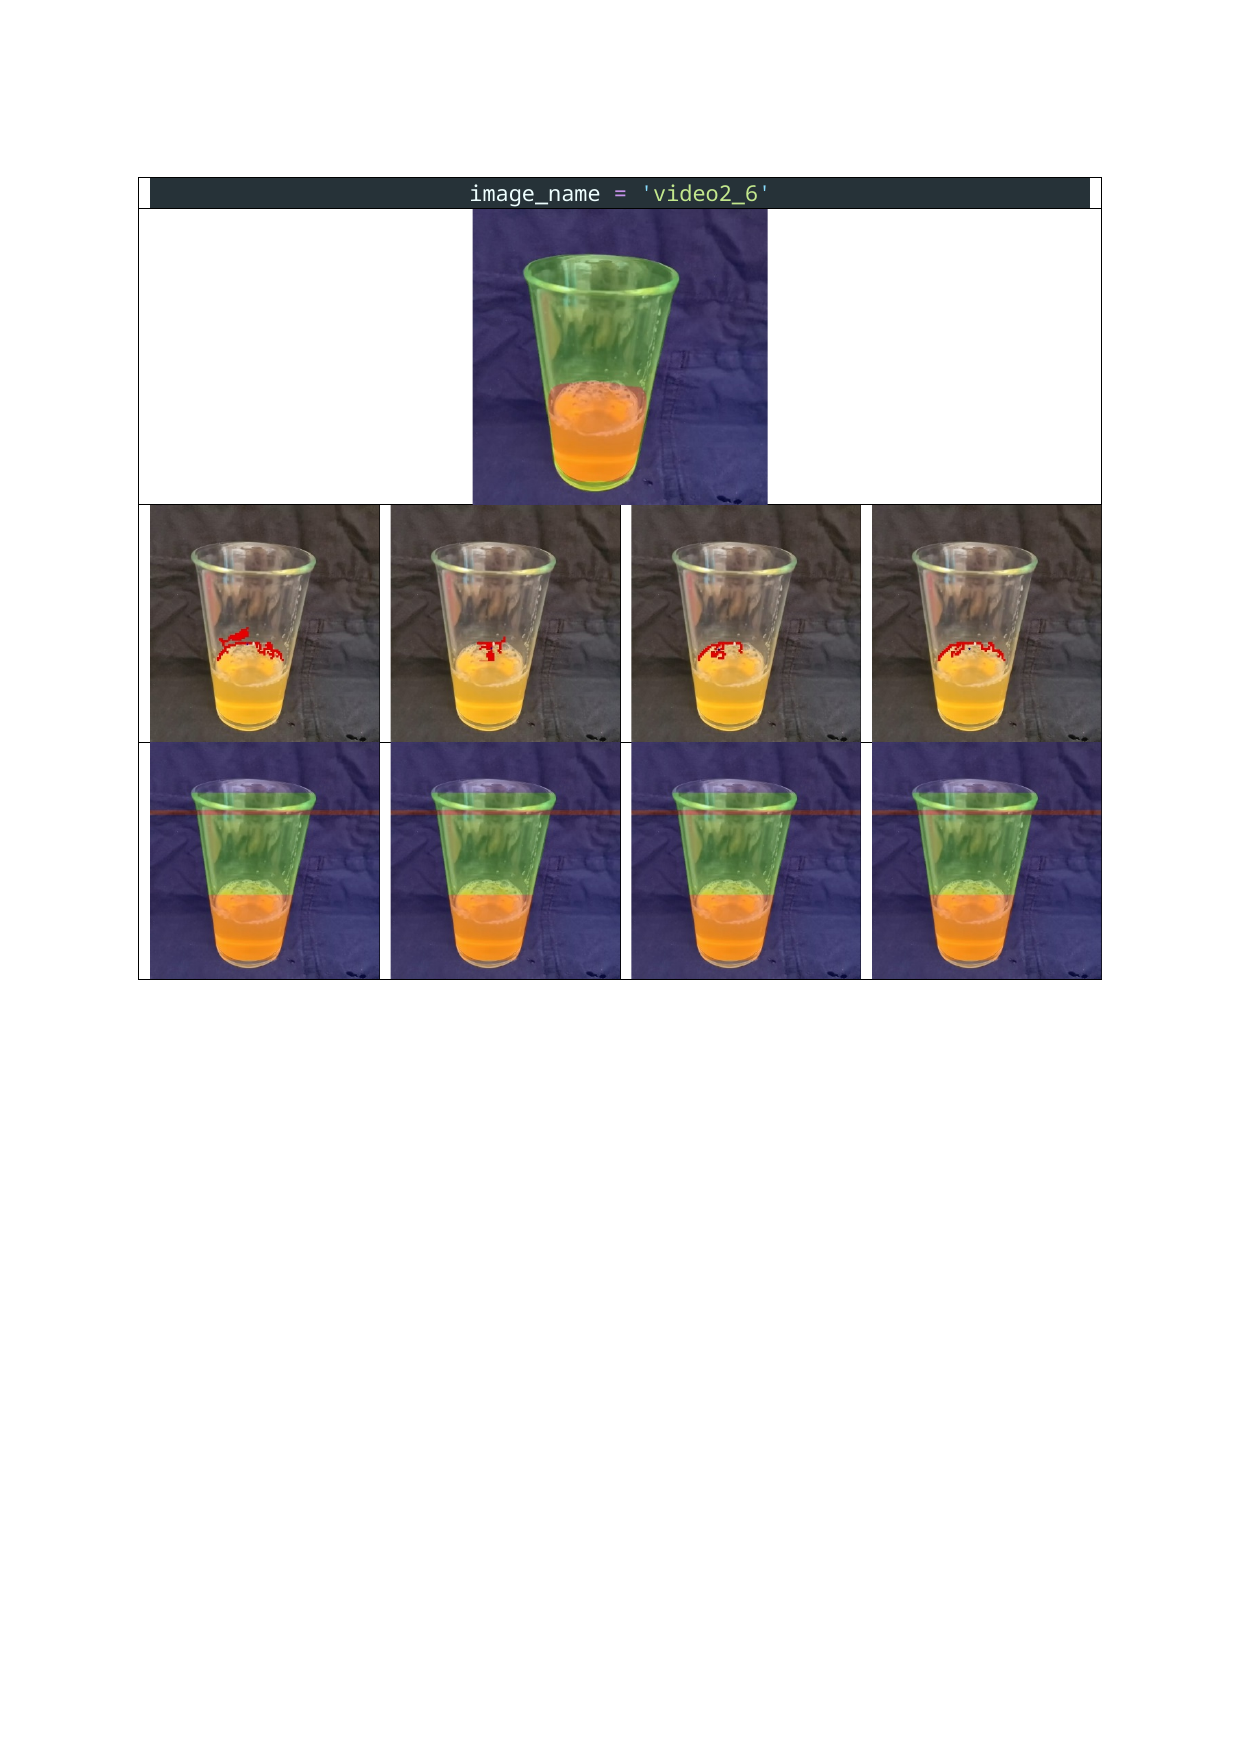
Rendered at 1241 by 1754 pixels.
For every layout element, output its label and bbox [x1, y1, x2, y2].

picture [150, 505, 380, 979]
table_cell [380, 505, 390, 742]
table_cell [621, 505, 631, 742]
picture [872, 505, 1102, 979]
table_cell [861, 505, 872, 742]
table_cell [621, 743, 631, 979]
table_cell [139, 209, 472, 504]
table_cell [139, 505, 150, 742]
picture [390, 209, 861, 979]
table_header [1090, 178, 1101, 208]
table_cell [380, 743, 390, 979]
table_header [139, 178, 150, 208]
table_cell [139, 743, 150, 979]
table_cell [768, 209, 1101, 504]
table_cell [861, 743, 872, 979]
